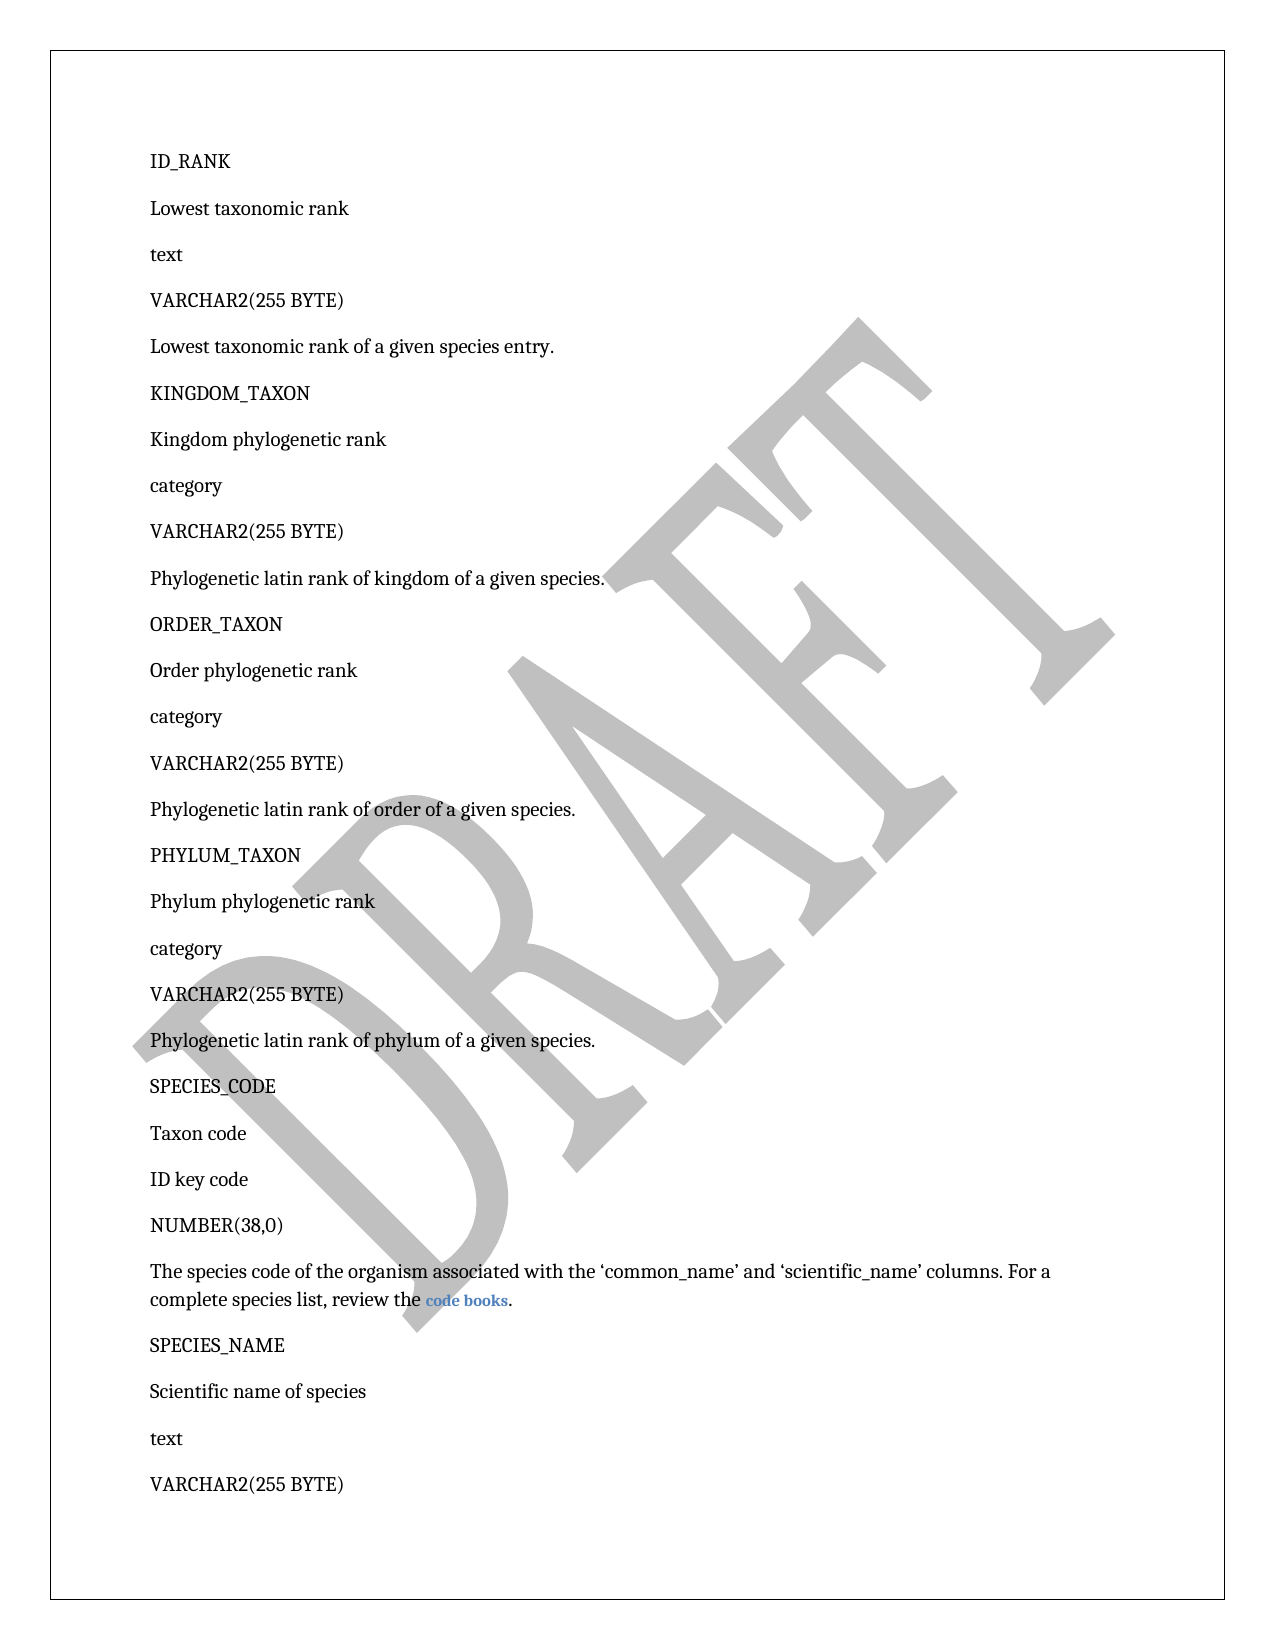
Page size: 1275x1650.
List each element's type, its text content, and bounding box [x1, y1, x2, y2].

text VARCHAR2(255 BYTE) [150, 982, 1125, 1006]
text NUMBER(38,0) [150, 1214, 1125, 1238]
text Phylogenetic latin rank of kingdom of a given species. [150, 566, 1125, 590]
text category [150, 705, 1125, 729]
text ID_RANK [150, 150, 1125, 174]
text KINGDOM_TAXON [150, 381, 1125, 405]
text Taxon code [150, 1121, 1125, 1145]
text category [150, 936, 1125, 960]
text Lowest taxonomic rank of a given species entry. [150, 335, 1125, 359]
text VARCHAR2(255 BYTE) [150, 1472, 1125, 1496]
text text [150, 242, 1125, 266]
text Phylogenetic latin rank of phylum of a given species. [150, 1029, 1125, 1053]
text text [150, 1426, 1125, 1450]
text SPECIES_CODE [150, 1075, 1125, 1099]
text Scientific name of species [150, 1380, 1125, 1404]
text category [150, 474, 1125, 498]
text VARCHAR2(255 BYTE) [150, 751, 1125, 775]
text Phylogenetic latin rank of order of a given species. [150, 797, 1125, 821]
text Phylum phylogenetic rank [150, 890, 1125, 914]
text The species code of the organism associated with the ‘common_name’ and ‘scientific_name’ columns. For a complete species list, review the code books. [150, 1260, 1125, 1311]
text VARCHAR2(255 BYTE) [150, 289, 1125, 313]
text SPECIES_NAME [150, 1334, 1125, 1358]
text ORDER_TAXON [150, 612, 1125, 636]
text Lowest taxonomic rank [150, 196, 1125, 220]
text ID key code [150, 1167, 1125, 1191]
text Order phylogenetic rank [150, 659, 1125, 683]
text Kingdom phylogenetic rank [150, 427, 1125, 451]
text VARCHAR2(255 BYTE) [150, 520, 1125, 544]
text PHYLUM_TAXON [150, 844, 1125, 868]
